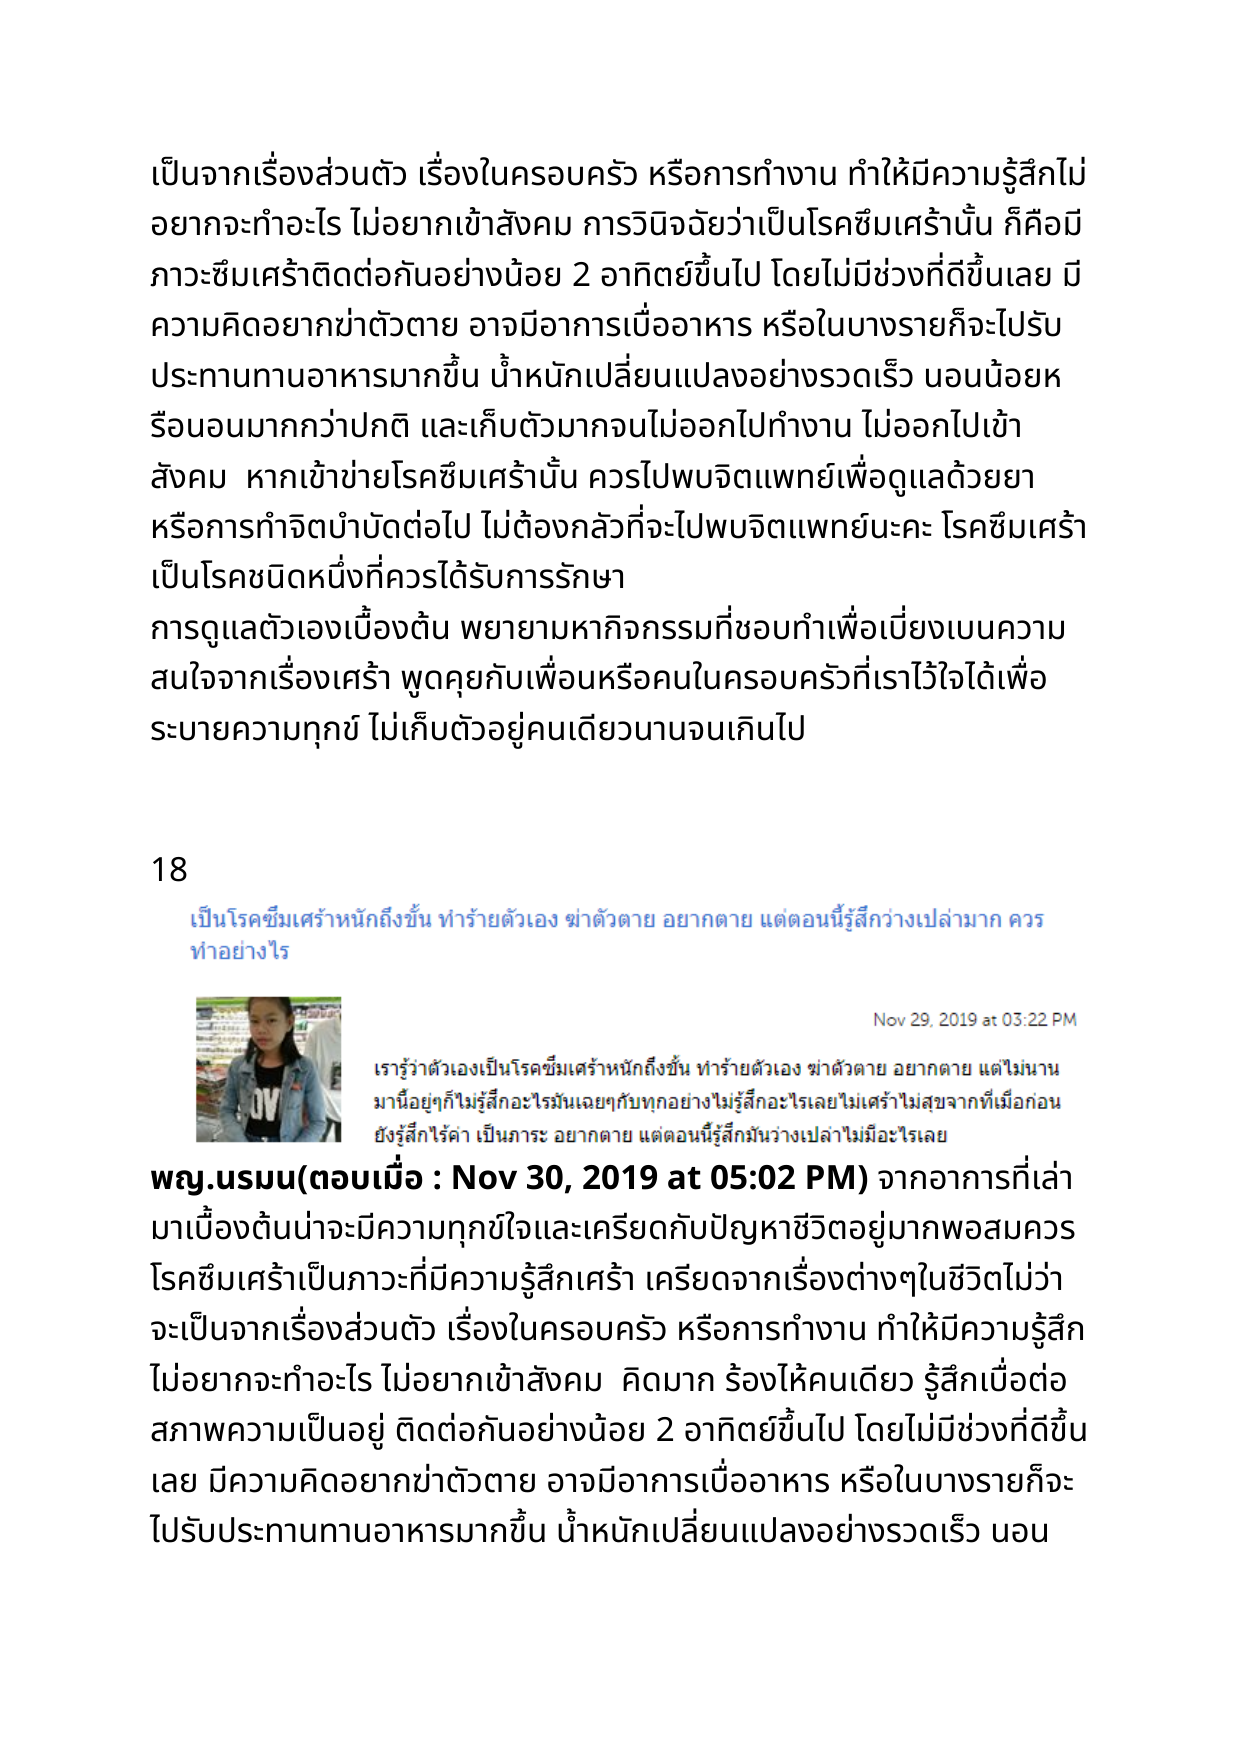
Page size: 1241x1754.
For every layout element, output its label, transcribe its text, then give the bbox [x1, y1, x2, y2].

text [150, 150, 1090, 604]
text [150, 1154, 1090, 1557]
text การดูแลตัวเองเบื้องต้น พยายามหากิจกรรมที่ชอบทำเพื่อเบี่ยงเบนความสนใจจากเรื่องเศร้า พูดคุยกับเพื่อนหรือคนในครอบครัวที่เราไว้ใจได้เพื่อระบายความทุกข์ ไม่เก็บตัวอยู่คนเดียวนานจนเกินไป [150, 604, 1090, 755]
text 18 [150, 846, 1090, 891]
picture [150, 891, 1091, 1154]
